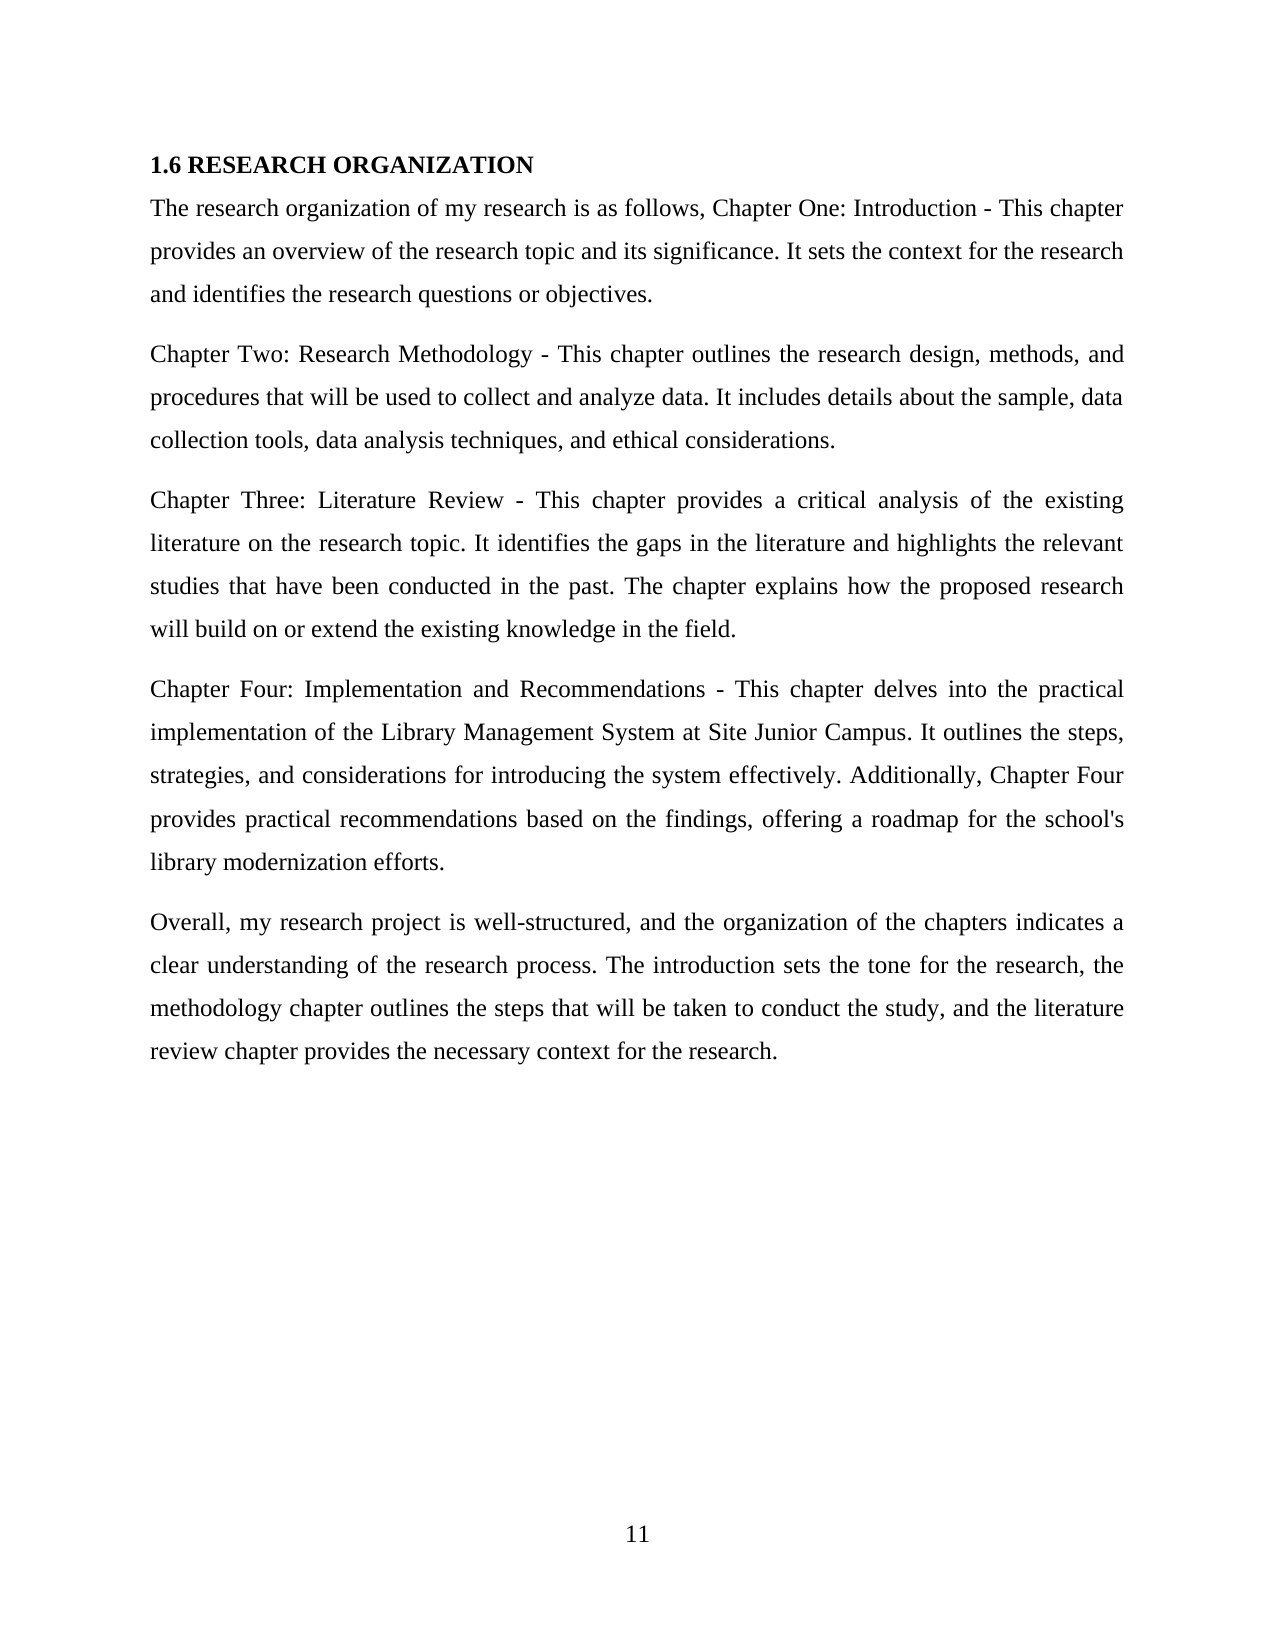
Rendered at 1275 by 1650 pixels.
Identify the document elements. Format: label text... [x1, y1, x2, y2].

text Chapter Four: Implementation and Recommendations - This chapter delves into the practical implementation of the Library Management System at Site Junior Campus. It outlines the steps, strategies, and considerations for introducing the system effectively. Additionally, Chapter Four provides practical recommendations based on the findings, offering a roadmap for the school's library modernization efforts. [150, 674, 1125, 876]
text Chapter Three: Literature Review - This chapter provides a critical analysis of the existing literature on the research topic. It identifies the gaps in the literature and highlights the relevant studies that have been conducted in the past. The chapter explains how the proposed research will build on or extend the existing knowledge in the field. [150, 485, 1125, 643]
text The research organization of my research is as follows, Chapter One: Introduction - This chapter provides an overview of the research topic and its significance. It sets the context for the research and identifies the research questions or objectives. [150, 193, 1125, 308]
subtitle 1.6 RESEARCH ORGANIZATION [150, 150, 1125, 179]
text Overall, my research project is well-structured, and the organization of the chapters indicates a clear understanding of the research process. The introduction sets the tone for the research, the methodology chapter outlines the steps that will be taken to conduct the study, and the literature review chapter provides the necessary context for the research. [150, 907, 1125, 1065]
text Chapter Two: Research Methodology - This chapter outlines the research design, methods, and procedures that will be used to collect and analyze data. It includes details about the sample, data collection tools, data analysis techniques, and ethical considerations. [150, 339, 1125, 454]
